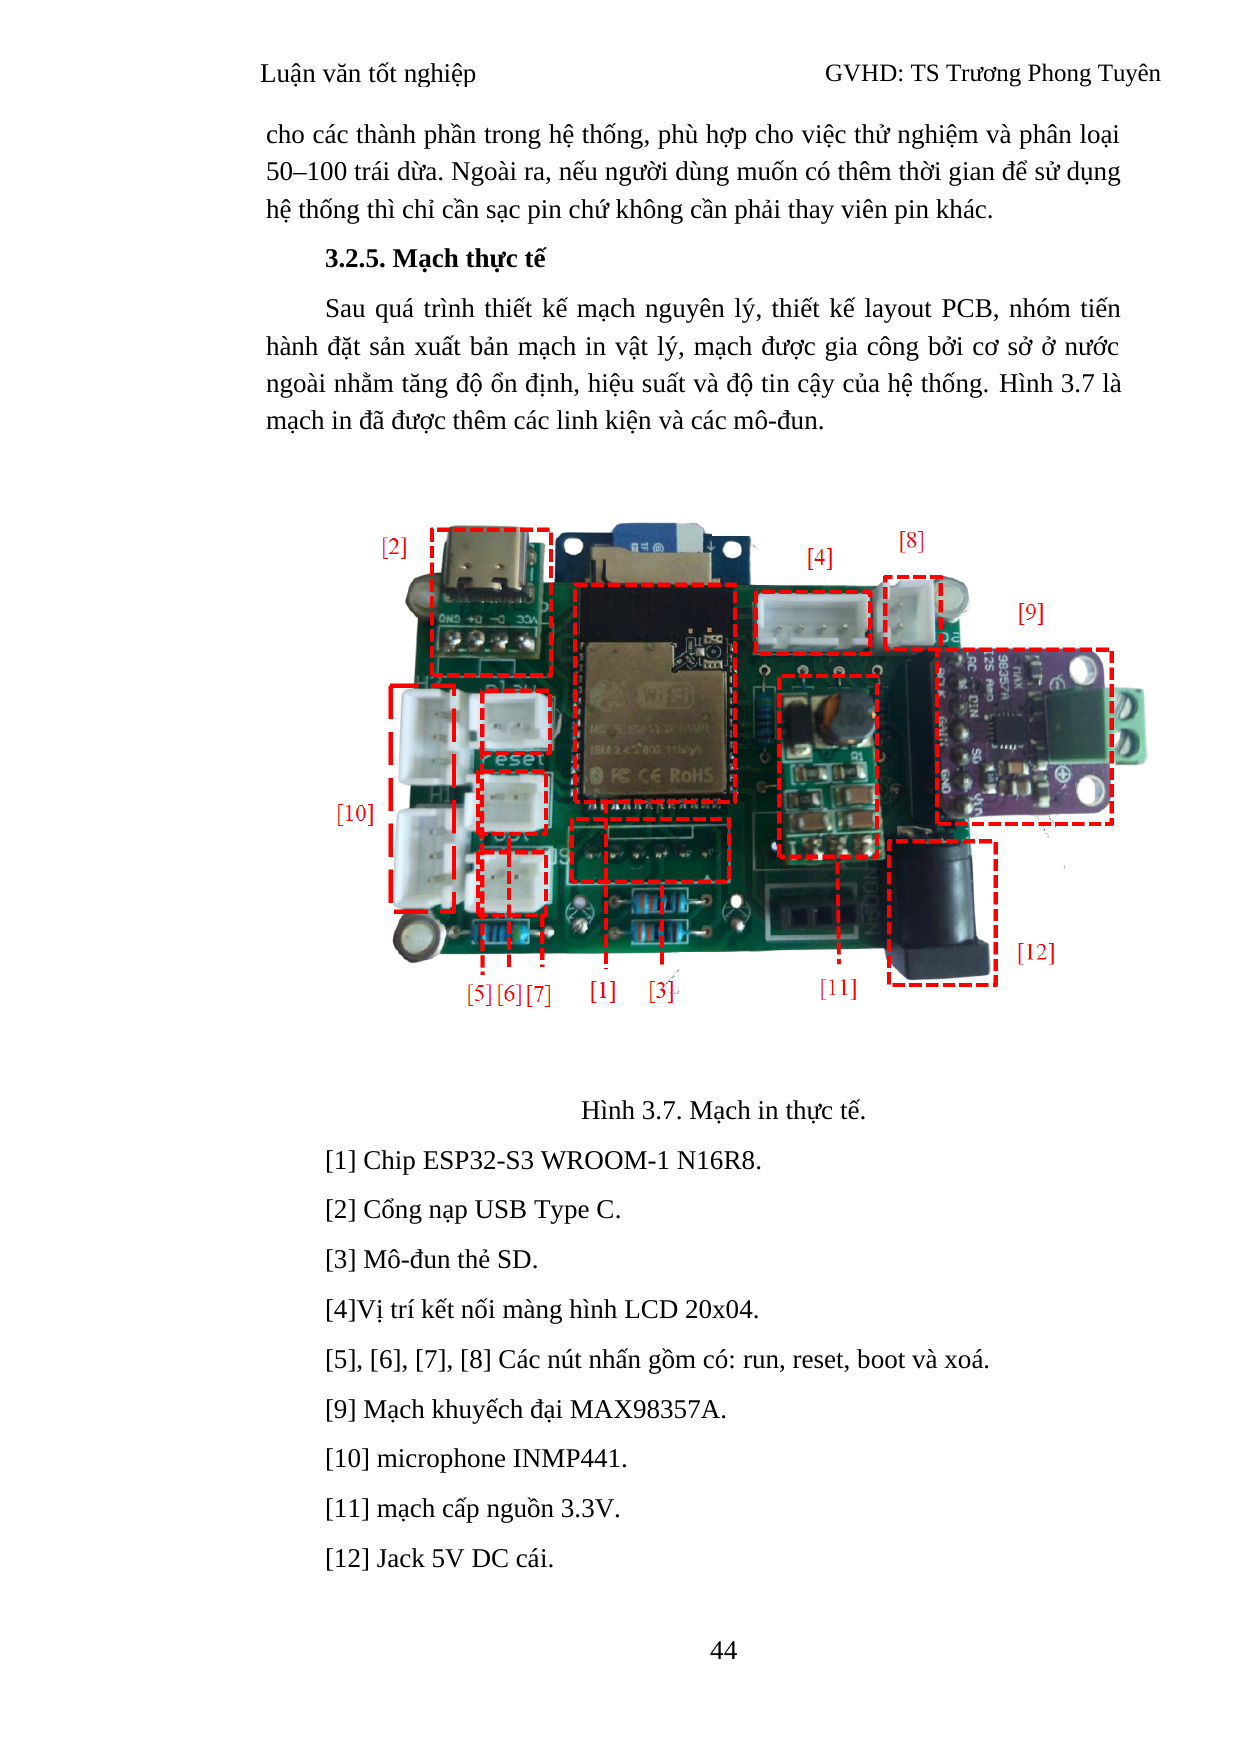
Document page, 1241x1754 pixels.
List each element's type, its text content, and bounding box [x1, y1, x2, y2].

text 3.2.5. Mạch thực tế [266, 242, 1122, 274]
text Hình 3.7. Mạch in thực tế. [266, 1094, 1122, 1125]
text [266, 118, 1122, 224]
text [2] Cổng nạp USB Type C. [266, 1194, 1122, 1225]
text Sau quá trình thiết kế mạch nguyên lý, thiết kế layout PCB, nhóm tiến hành đặt sản xuất bản mạch in vật lý, mạch được gia công bởi cơ sở ở nước ngoài nhằm tăng độ ổn định, hiệu suất và độ tin cậy của hệ thống. Hình 3.7 là mạch in đã được thêm các linh kiện và các mô-đun. [266, 292, 1122, 435]
text [3] Mô-đun thẻ SD. [266, 1243, 1122, 1274]
text [12] Jack 5V DC cái. [266, 1542, 1122, 1573]
text [9] Mạch khuyếch đại MAX98357A. [266, 1393, 1122, 1424]
text [11] mạch cấp nguồn 3.3V. [266, 1492, 1122, 1523]
text [5], [6], [7], [8] Các nút nhấn gồm có: run, reset, boot và xoá. [266, 1343, 1122, 1374]
text [10] microphone INMP441. [266, 1443, 1122, 1474]
picture [313, 507, 1170, 1020]
text [4]Vị trí kết nối màng hình LCD 20x04. [266, 1293, 1122, 1324]
text [1] Chip ESP32-S3 WROOM-1 N16R8. [266, 1144, 1122, 1175]
